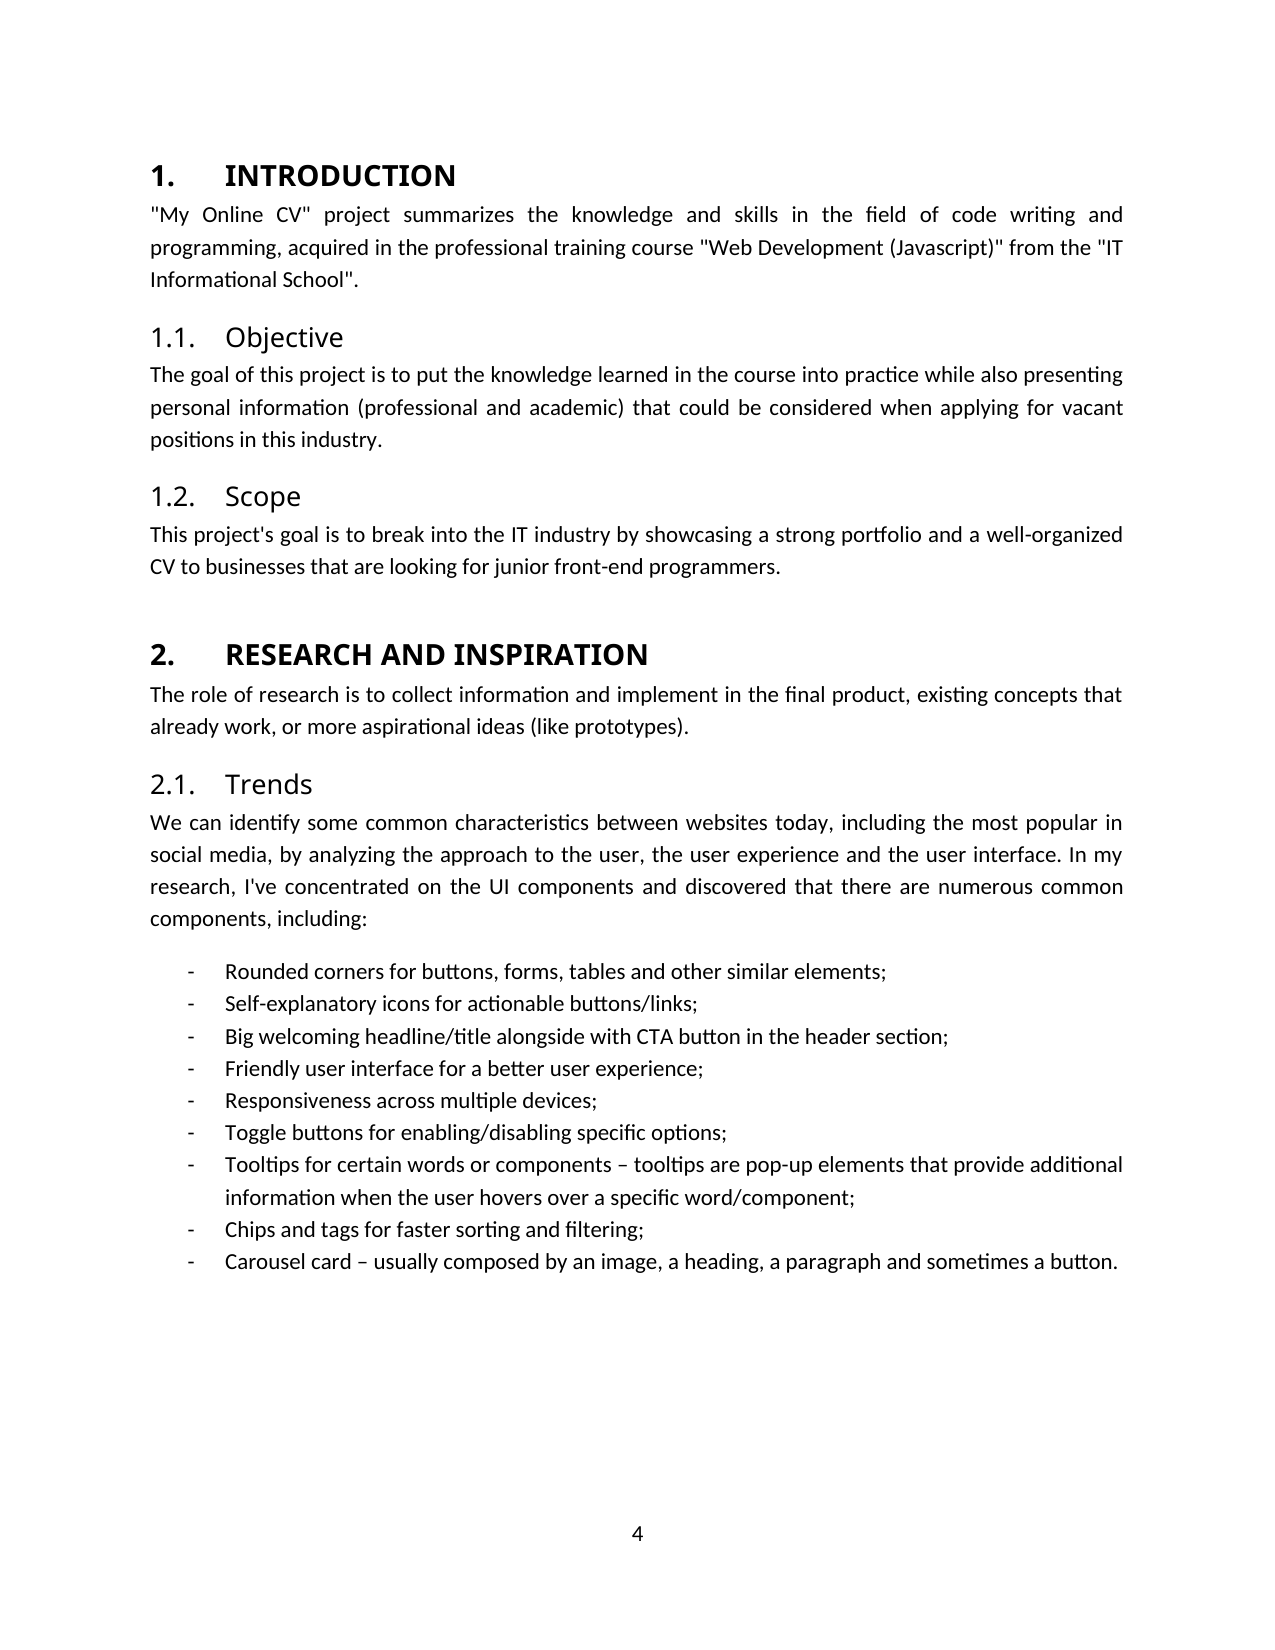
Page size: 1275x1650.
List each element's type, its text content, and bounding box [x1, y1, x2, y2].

text This project's goal is to break into the IT industry by showcasing a strong portfolio and a well-organized CV to businesses that are looking for junior front-end programmers. [150, 520, 1125, 580]
text We can identify some common characteristics between websites today, including the most popular in social media, by analyzing the approach to the user, the user experience and the user interface. In my research, I've concentrated on the UI components and discovered that there are numerous common components, including: [150, 808, 1125, 932]
subtitle RESEARCH AND INSPIRATION [150, 634, 1125, 674]
list Carousel card – usually composed by an image, a heading, a paragraph and sometimes a button. [187, 1247, 1125, 1275]
list Tooltips for certain words or components – tooltips are pop-up elements that provide additional information when the user hovers over a specific word/component; [187, 1151, 1125, 1211]
subtitle Trends [150, 765, 1125, 802]
text The goal of this project is to put the knowledge learned in the course into practice while also presenting personal information (professional and academic) that could be considered when applying for vacant positions in this industry. [150, 360, 1125, 453]
list Responsiveness across multiple devices; [187, 1086, 1125, 1114]
text The role of research is to collect information and implement in the final product, existing concepts that already work, or more aspirational ideas (like prototypes). [150, 680, 1125, 740]
subtitle Scope [150, 478, 1125, 515]
list Toggle buttons for enabling/disabling specific options; [187, 1118, 1125, 1146]
subtitle INTRODUCTION [150, 155, 1125, 195]
list Friendly user interface for a better user experience; [187, 1054, 1125, 1082]
list Rounded corners for buttons, forms, tables and other similar elements; [187, 957, 1125, 985]
list Self-explanatory icons for actionable buttons/links; [187, 989, 1125, 1018]
text "My Online CV" project summarizes the knowledge and skills in the field of code writing and programming, acquired in the professional training course "Web Development (Javascript)" from the "IT Informational School". [150, 201, 1125, 293]
subtitle Objective [150, 318, 1125, 355]
list Chips and tags for faster sorting and filtering; [187, 1215, 1125, 1243]
list Big welcoming headline/title alongside with CTA button in the header section; [187, 1022, 1125, 1050]
